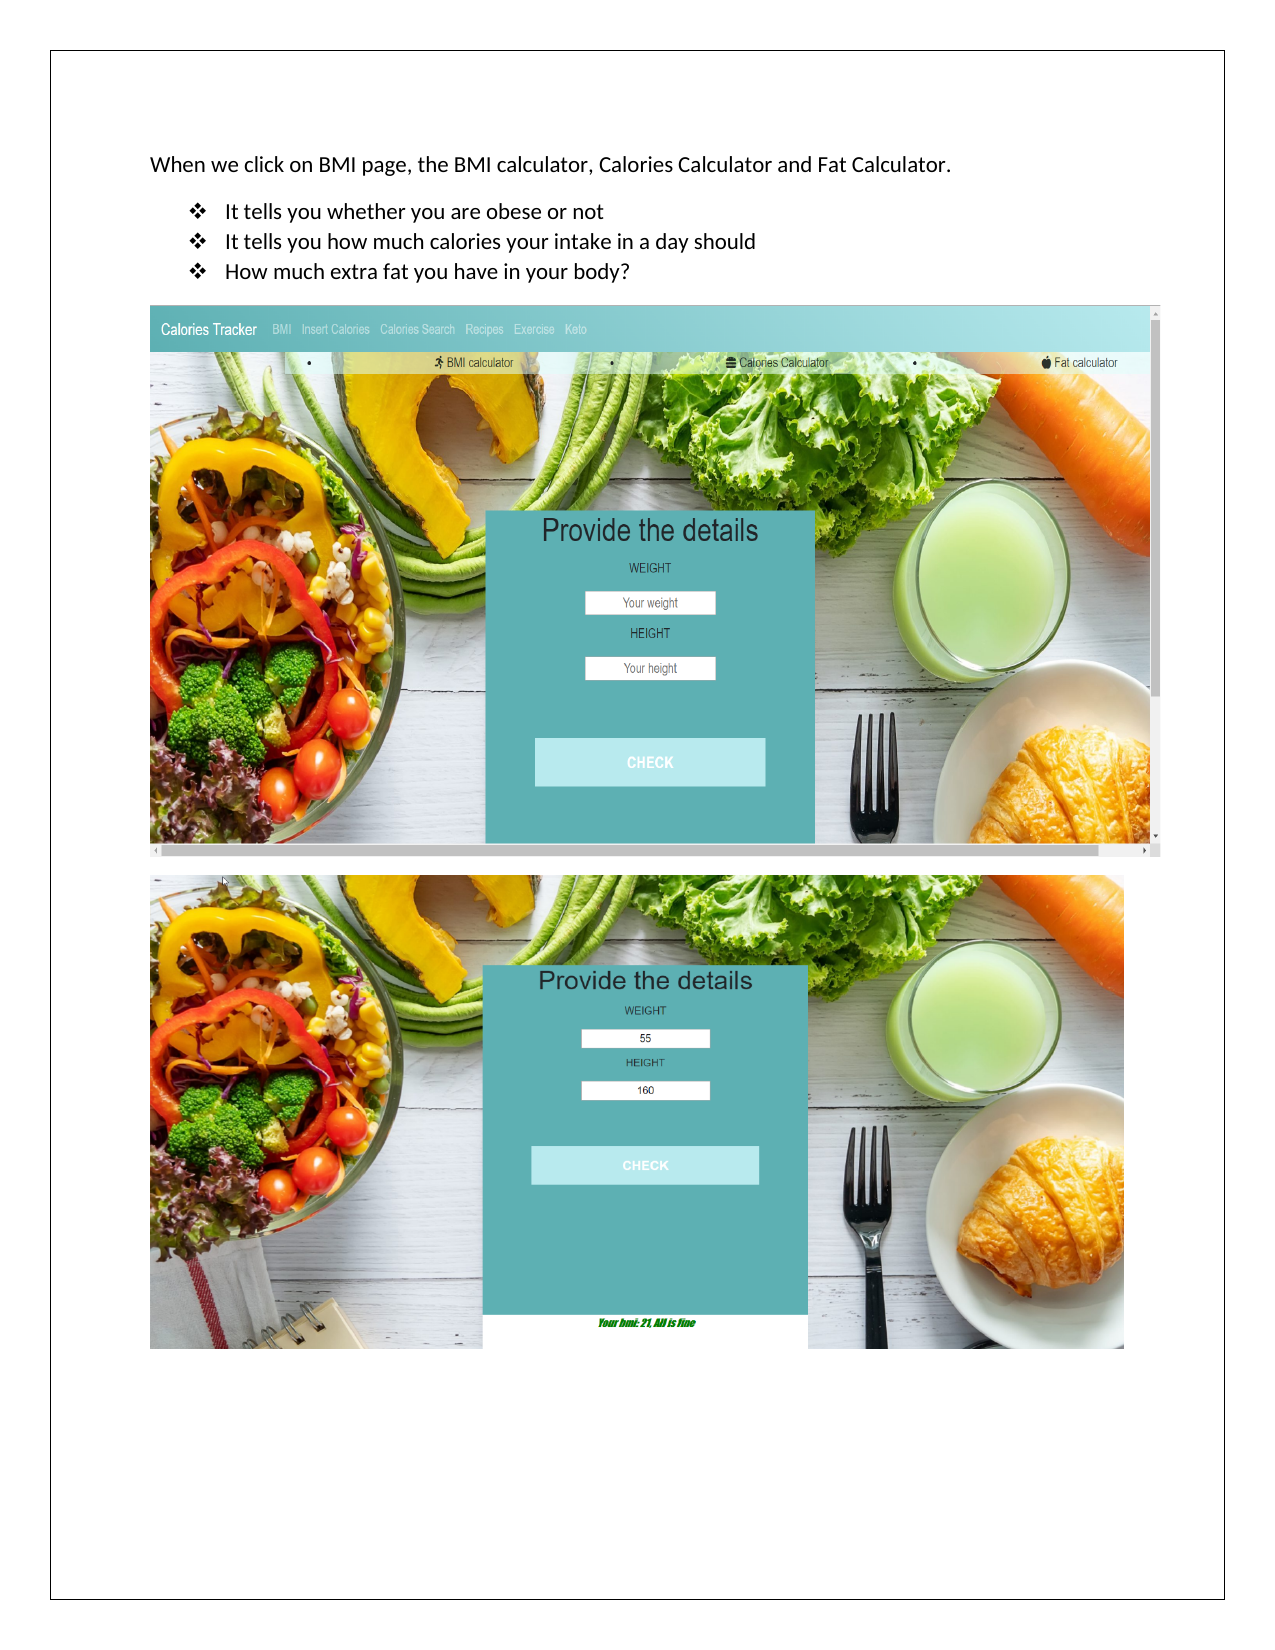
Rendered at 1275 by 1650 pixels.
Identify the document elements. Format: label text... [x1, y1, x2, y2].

list How much extra fat you have in your body? [187, 257, 1125, 285]
list It tells you whether you are obese or not [187, 197, 1125, 225]
text When we click on BMI page, the BMI calculator, Calories Calculator and Fat Calculator. [150, 150, 1125, 178]
list It tells you how much calories your intake in a day should [187, 227, 1125, 255]
picture [150, 875, 1124, 1349]
picture [150, 304, 1161, 857]
